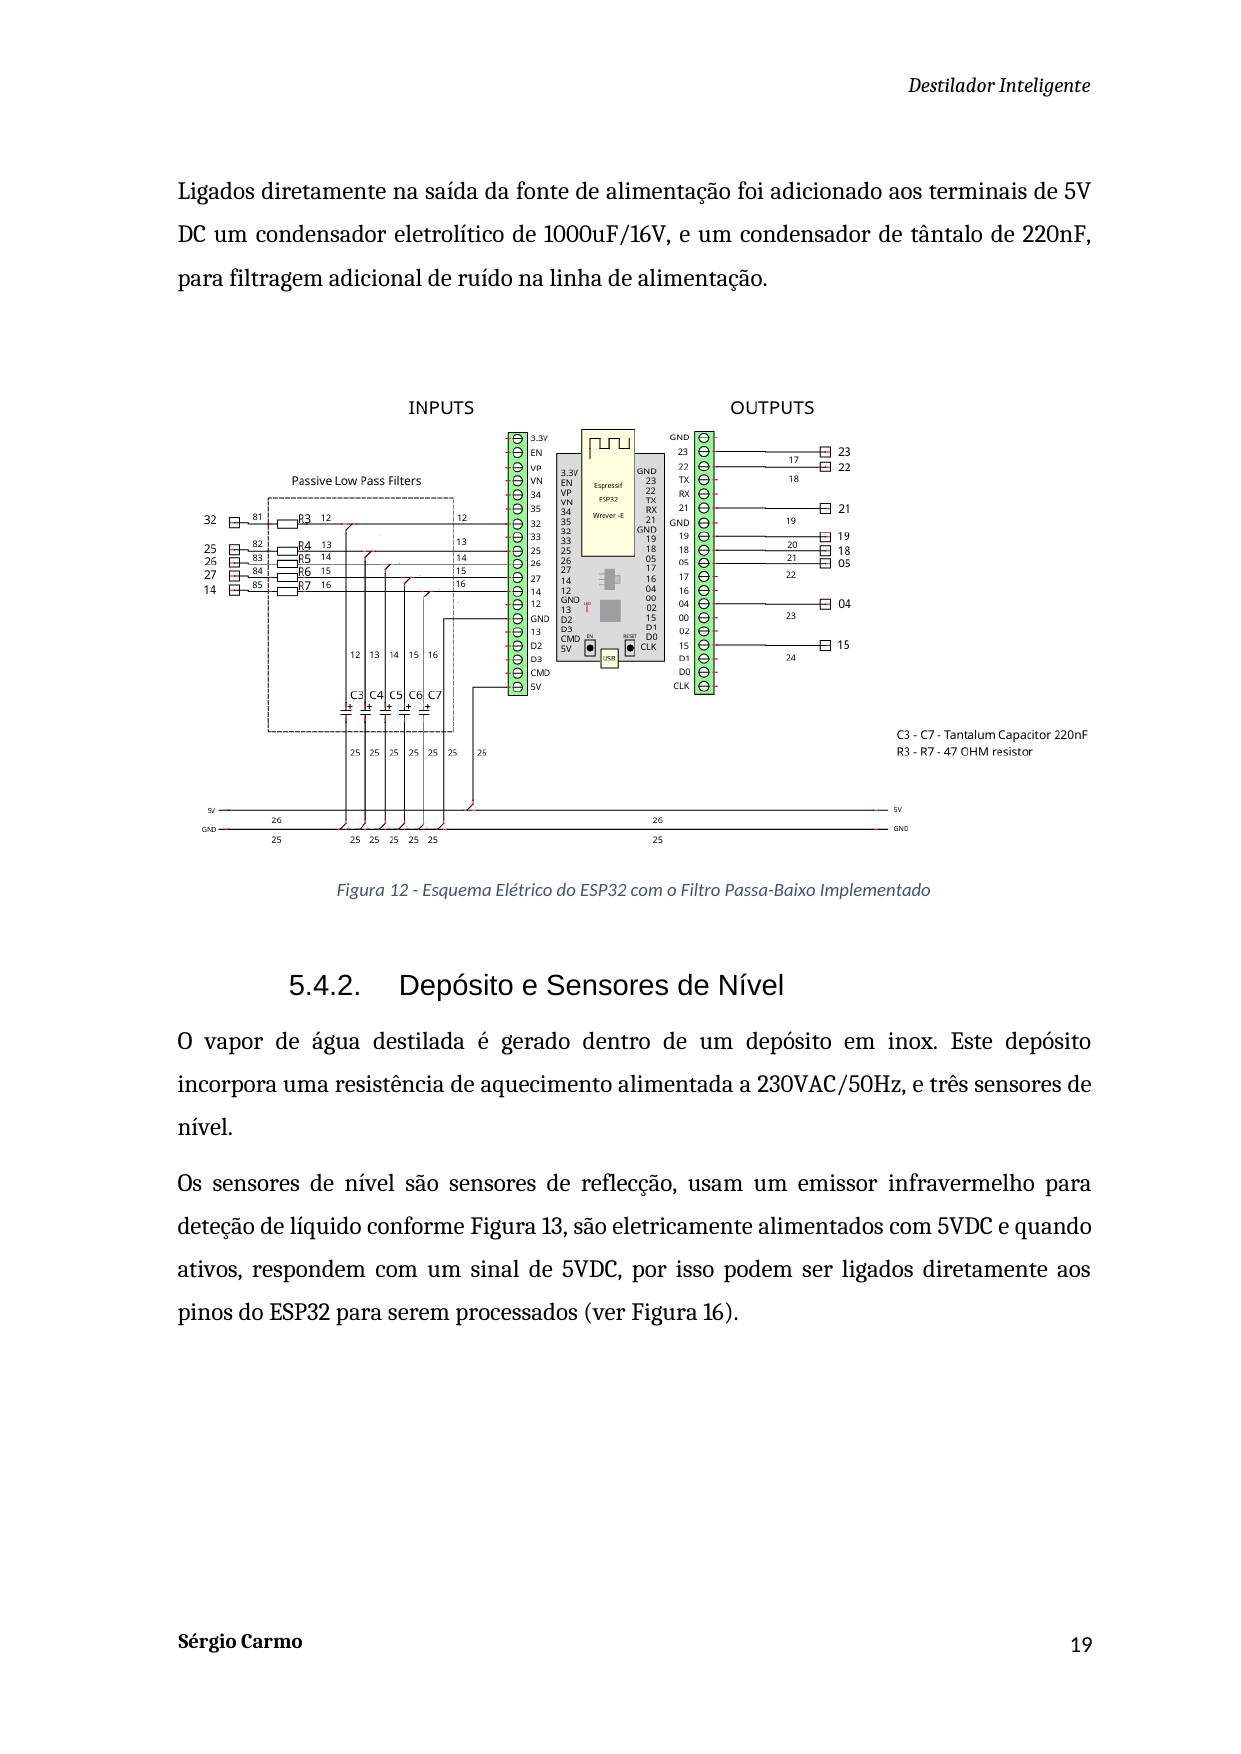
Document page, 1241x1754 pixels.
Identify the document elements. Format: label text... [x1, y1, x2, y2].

picture [181, 374, 1089, 851]
subtitle Depósito e Sensores de Nível [288, 968, 1092, 1002]
text Figura 12 - Esquema Elétrico do ESP32 com o Filtro Passa-Baixo Implementado [177, 878, 1092, 901]
text Os sensores de nível são sensores de reflecção, usam um emissor infravermelho para deteção de líquido conforme Figura 13, são eletricamente alimentados com 5VDC e quando ativos, respondem com um sinal de 5VDC, por isso podem ser ligados diretamente aos pinos do ESP32 para serem processados (ver Figura 16). [177, 1169, 1092, 1327]
text Ligados diretamente na saída da fonte de alimentação foi adicionado aos terminais de 5V DC um condensador eletrolítico de 1000uF/16V, e um condensador de tântalo de 220nF, para filtragem adicional de ruído na linha de alimentação. [177, 177, 1092, 292]
text O vapor de água destilada é gerado dentro de um depósito em inox. Este depósito incorpora uma resistência de aquecimento alimentada a 230VAC/50Hz, e três sensores de nível. [177, 1027, 1092, 1142]
